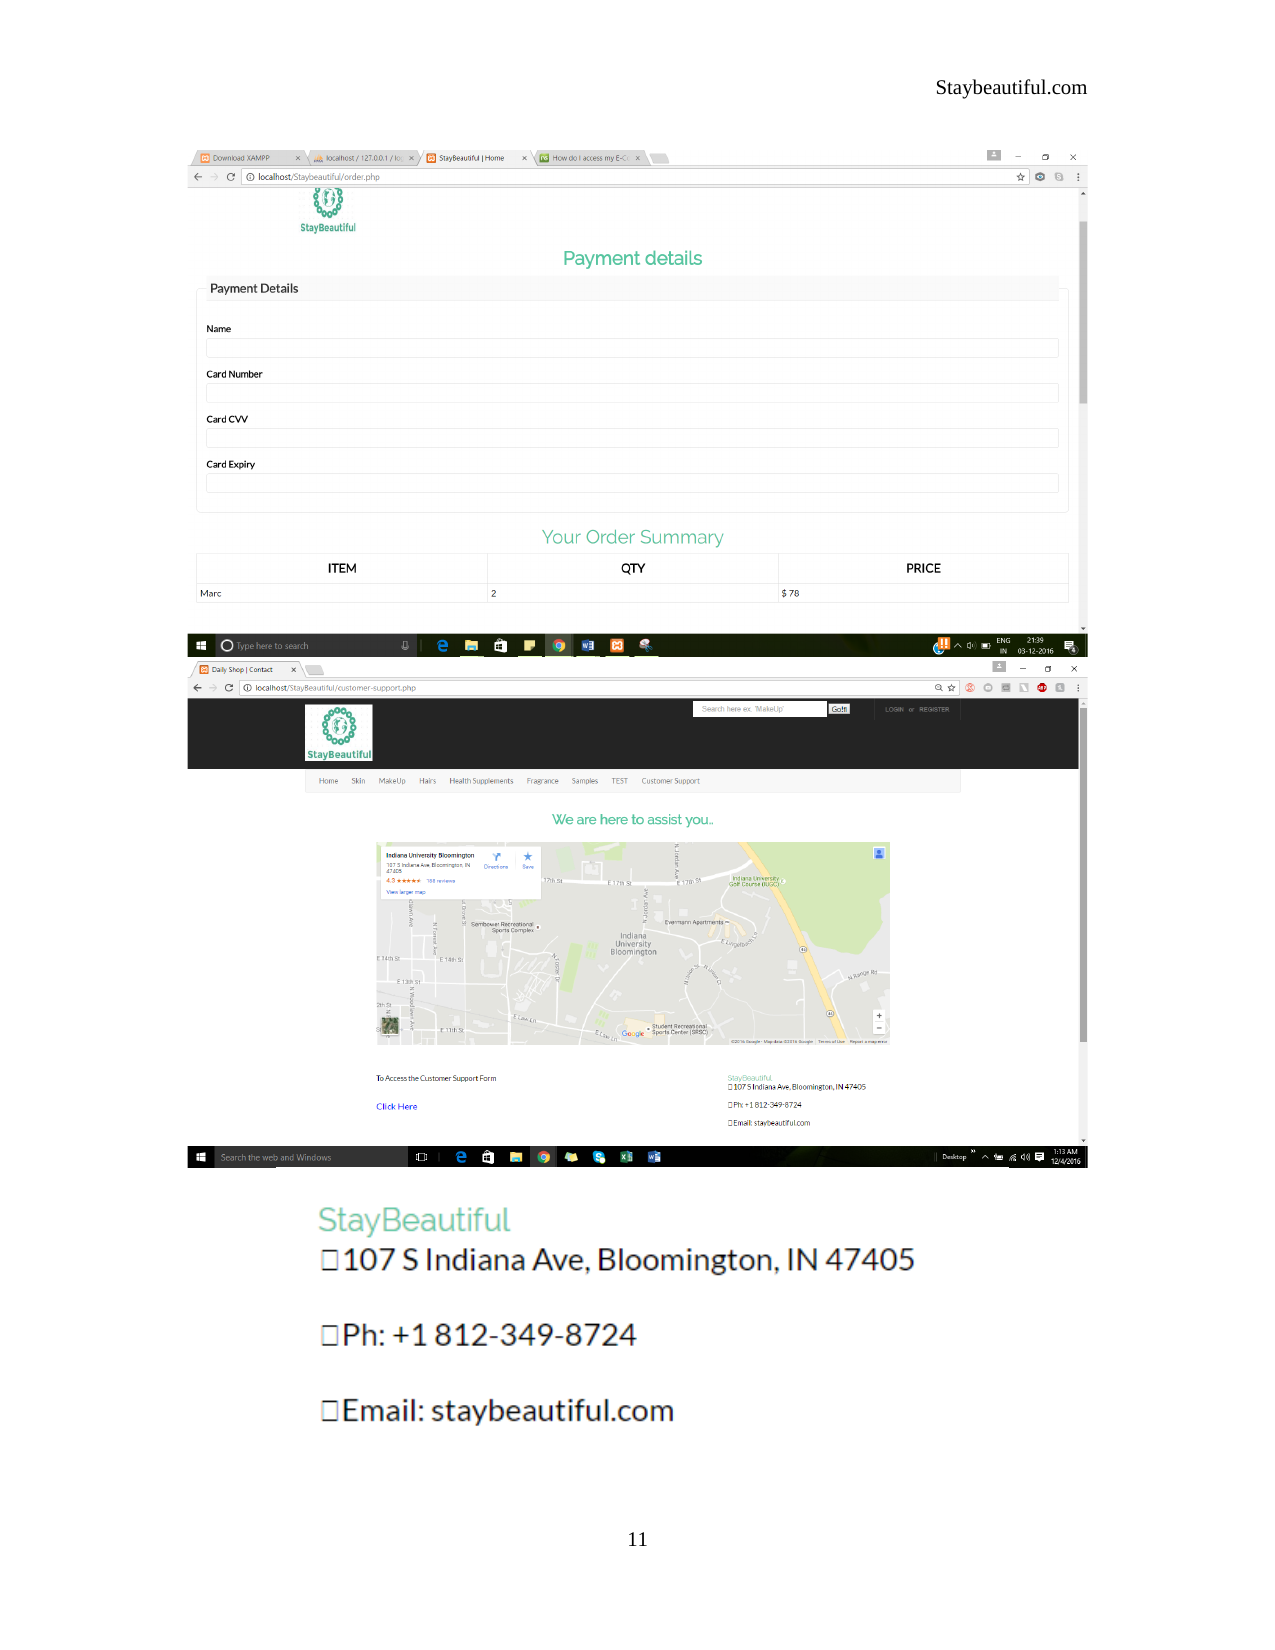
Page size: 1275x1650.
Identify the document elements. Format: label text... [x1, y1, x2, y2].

picture [187, 150, 1088, 657]
picture [187, 661, 1088, 1448]
